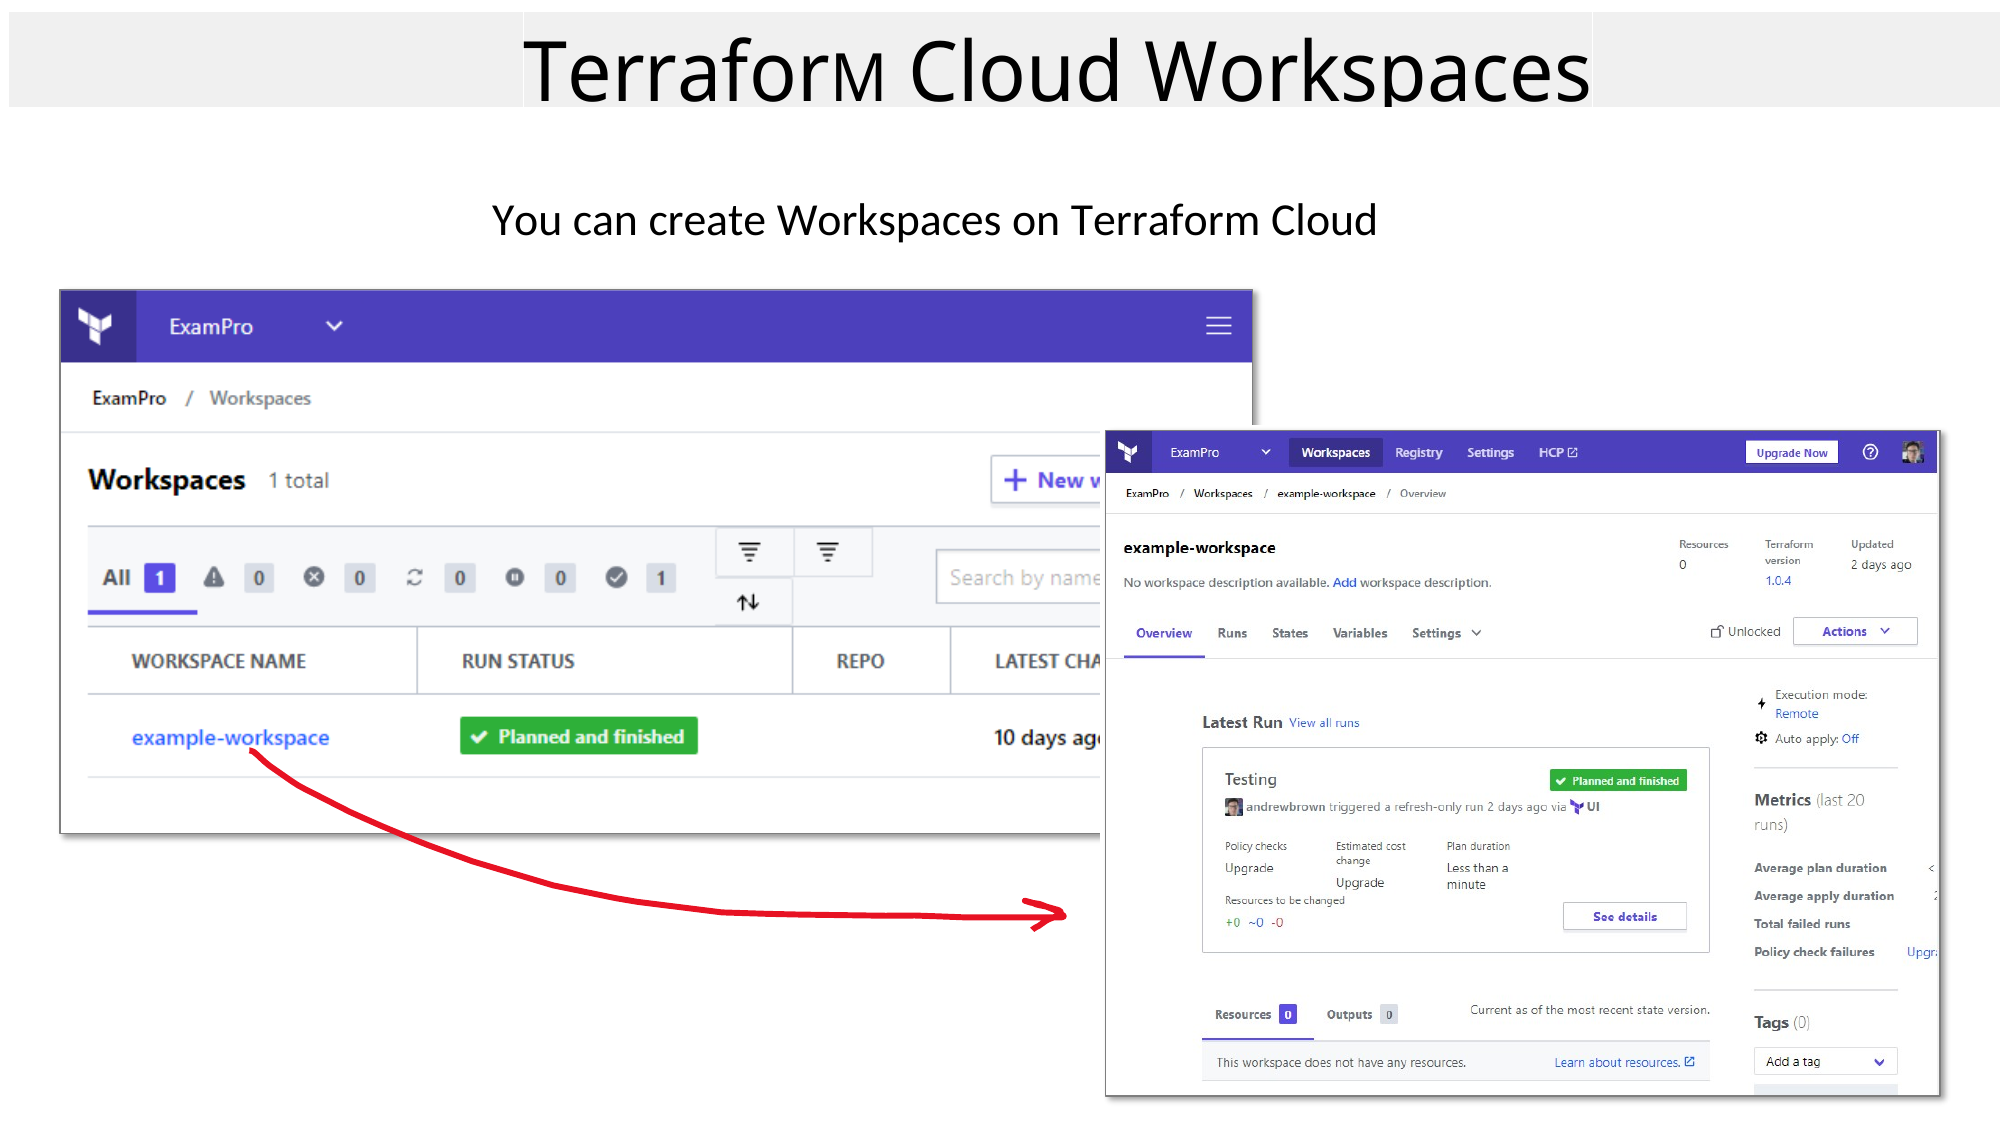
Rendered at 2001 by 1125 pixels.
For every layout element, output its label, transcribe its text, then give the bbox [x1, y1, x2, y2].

picture [57, 286, 1954, 1109]
text You can create Workspaces on Terraform Cloud [492, 191, 2000, 247]
